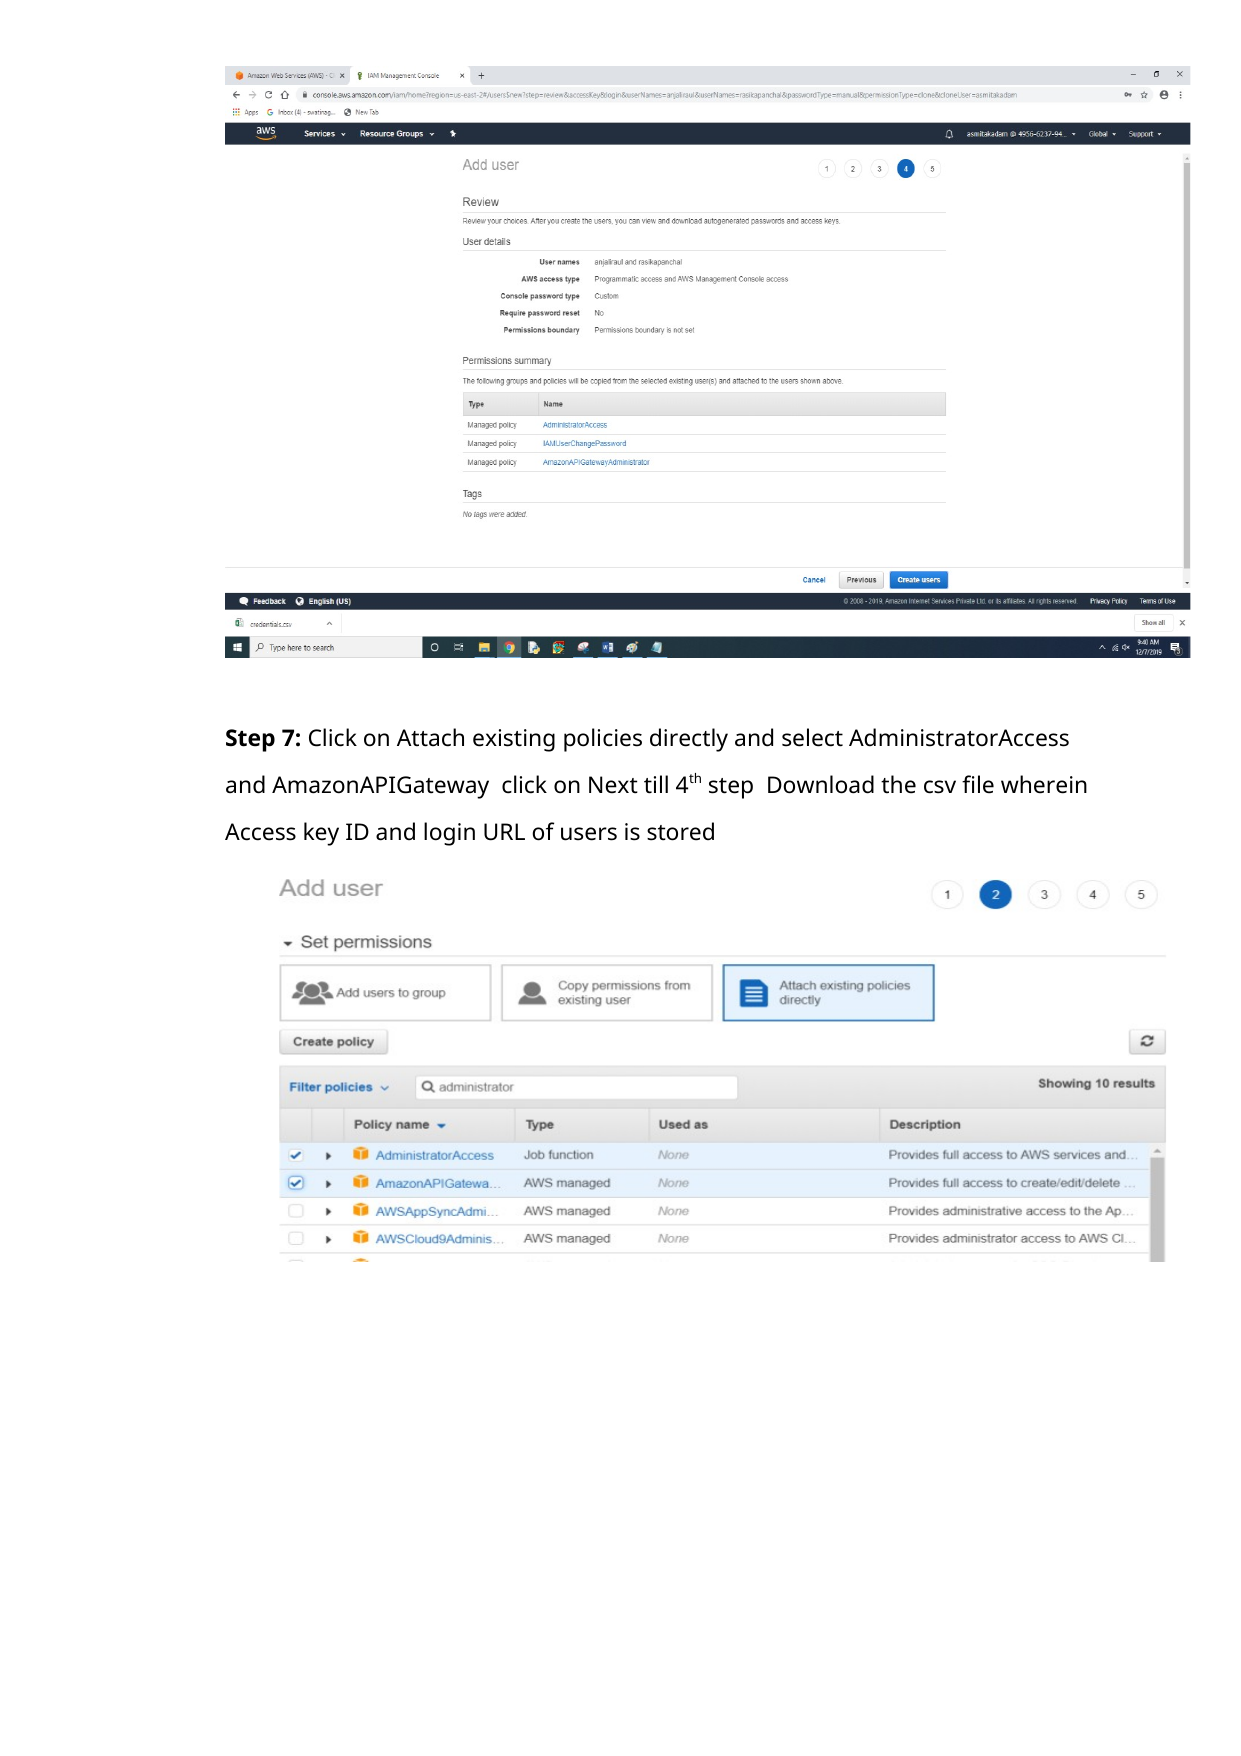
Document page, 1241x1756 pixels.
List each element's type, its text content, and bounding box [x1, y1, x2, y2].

picture [278, 879, 1167, 1262]
text Step 7: Click on Attach existing policies directly and select AdministratorAccess and AmazonAPIGateway click on Next till 4th step Download the csv file wherein Access key ID and login URL of users is stored [225, 722, 1114, 847]
picture [225, 66, 1191, 658]
